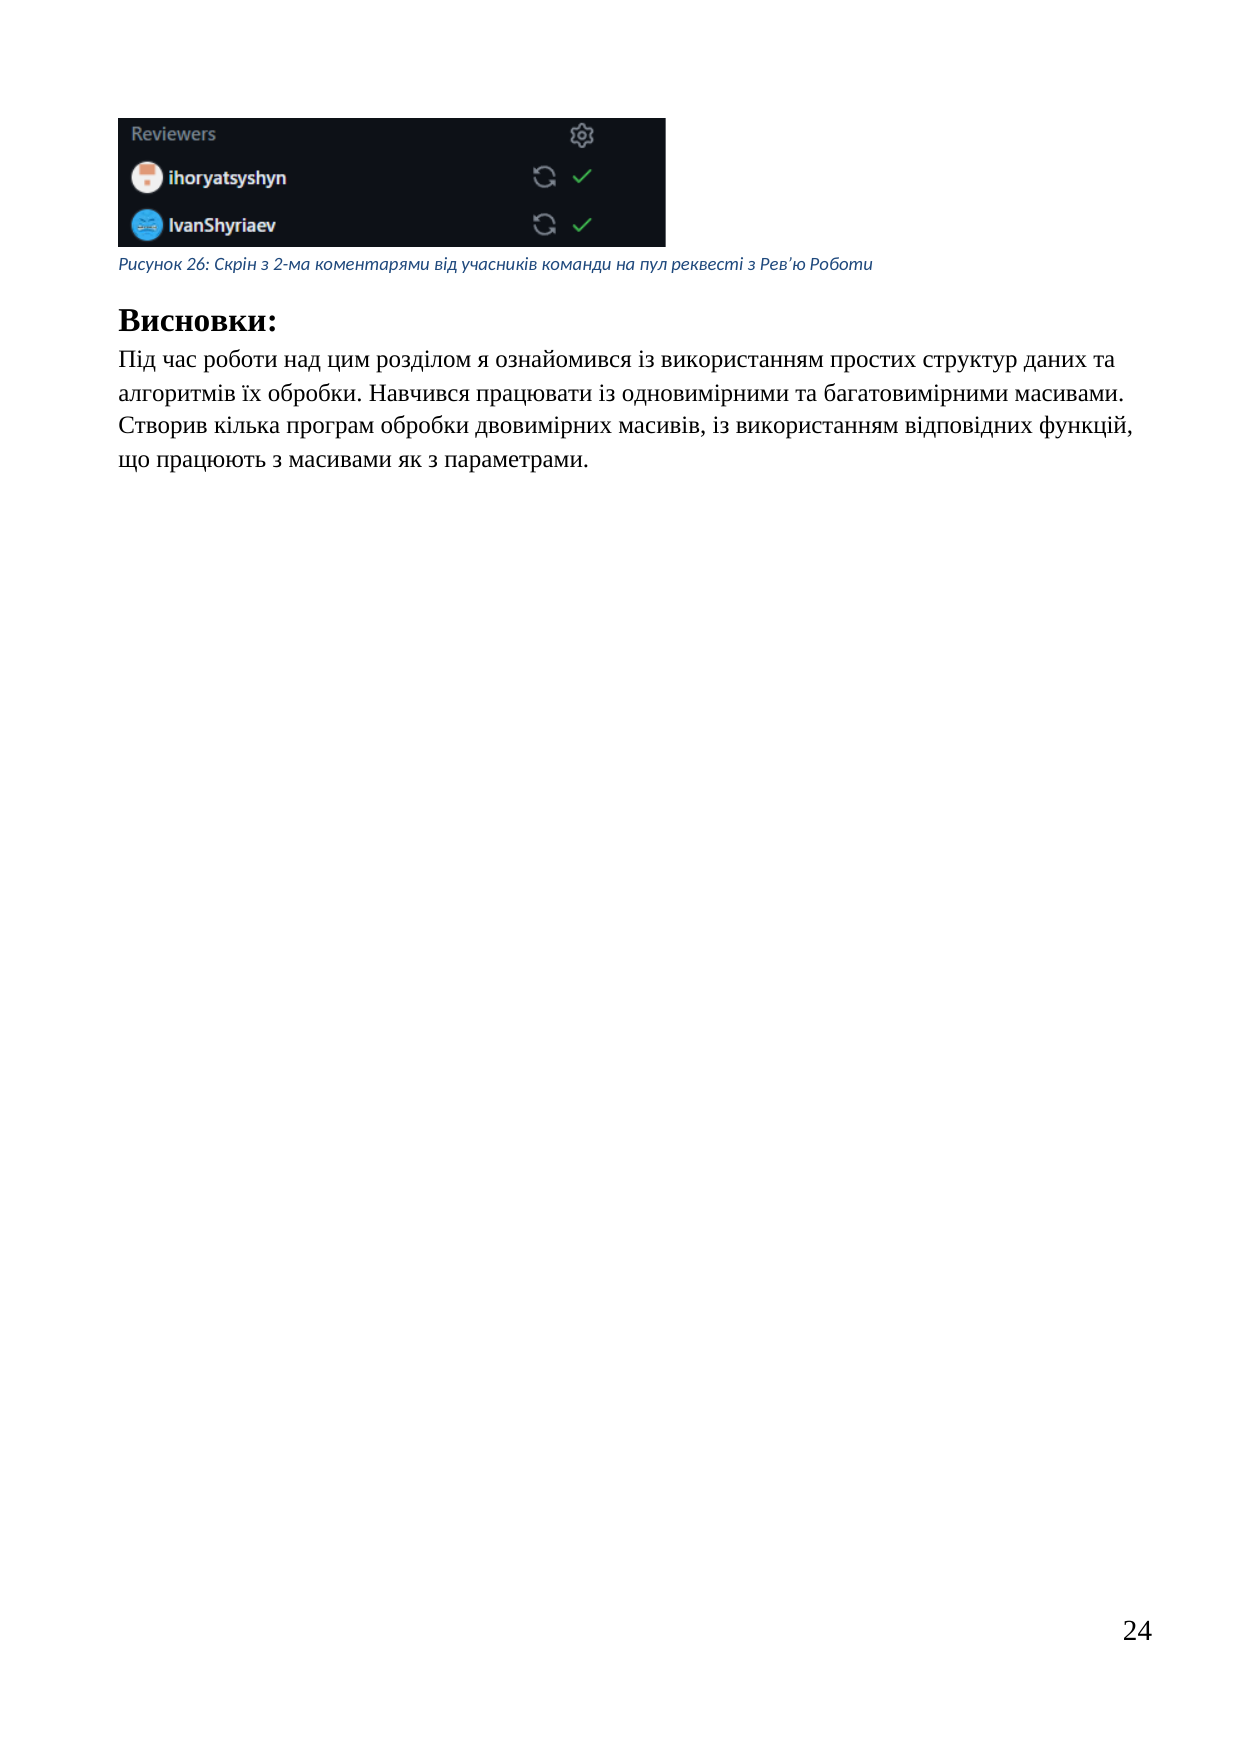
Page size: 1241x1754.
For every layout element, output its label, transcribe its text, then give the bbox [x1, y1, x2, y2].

picture [118, 118, 666, 247]
subtitle Висновки: [118, 301, 1152, 339]
text Під час роботи над цим розділом я ознайомився із використанням простих структур даних та алгоритмів їх обробки. Навчився працювати із одновимірними та багатовимірними масивами. Створив кілька програм обробки двовимірних масивів, із використанням відповідних функцій, що працюють з масивами як з параметрами. [118, 344, 1152, 472]
